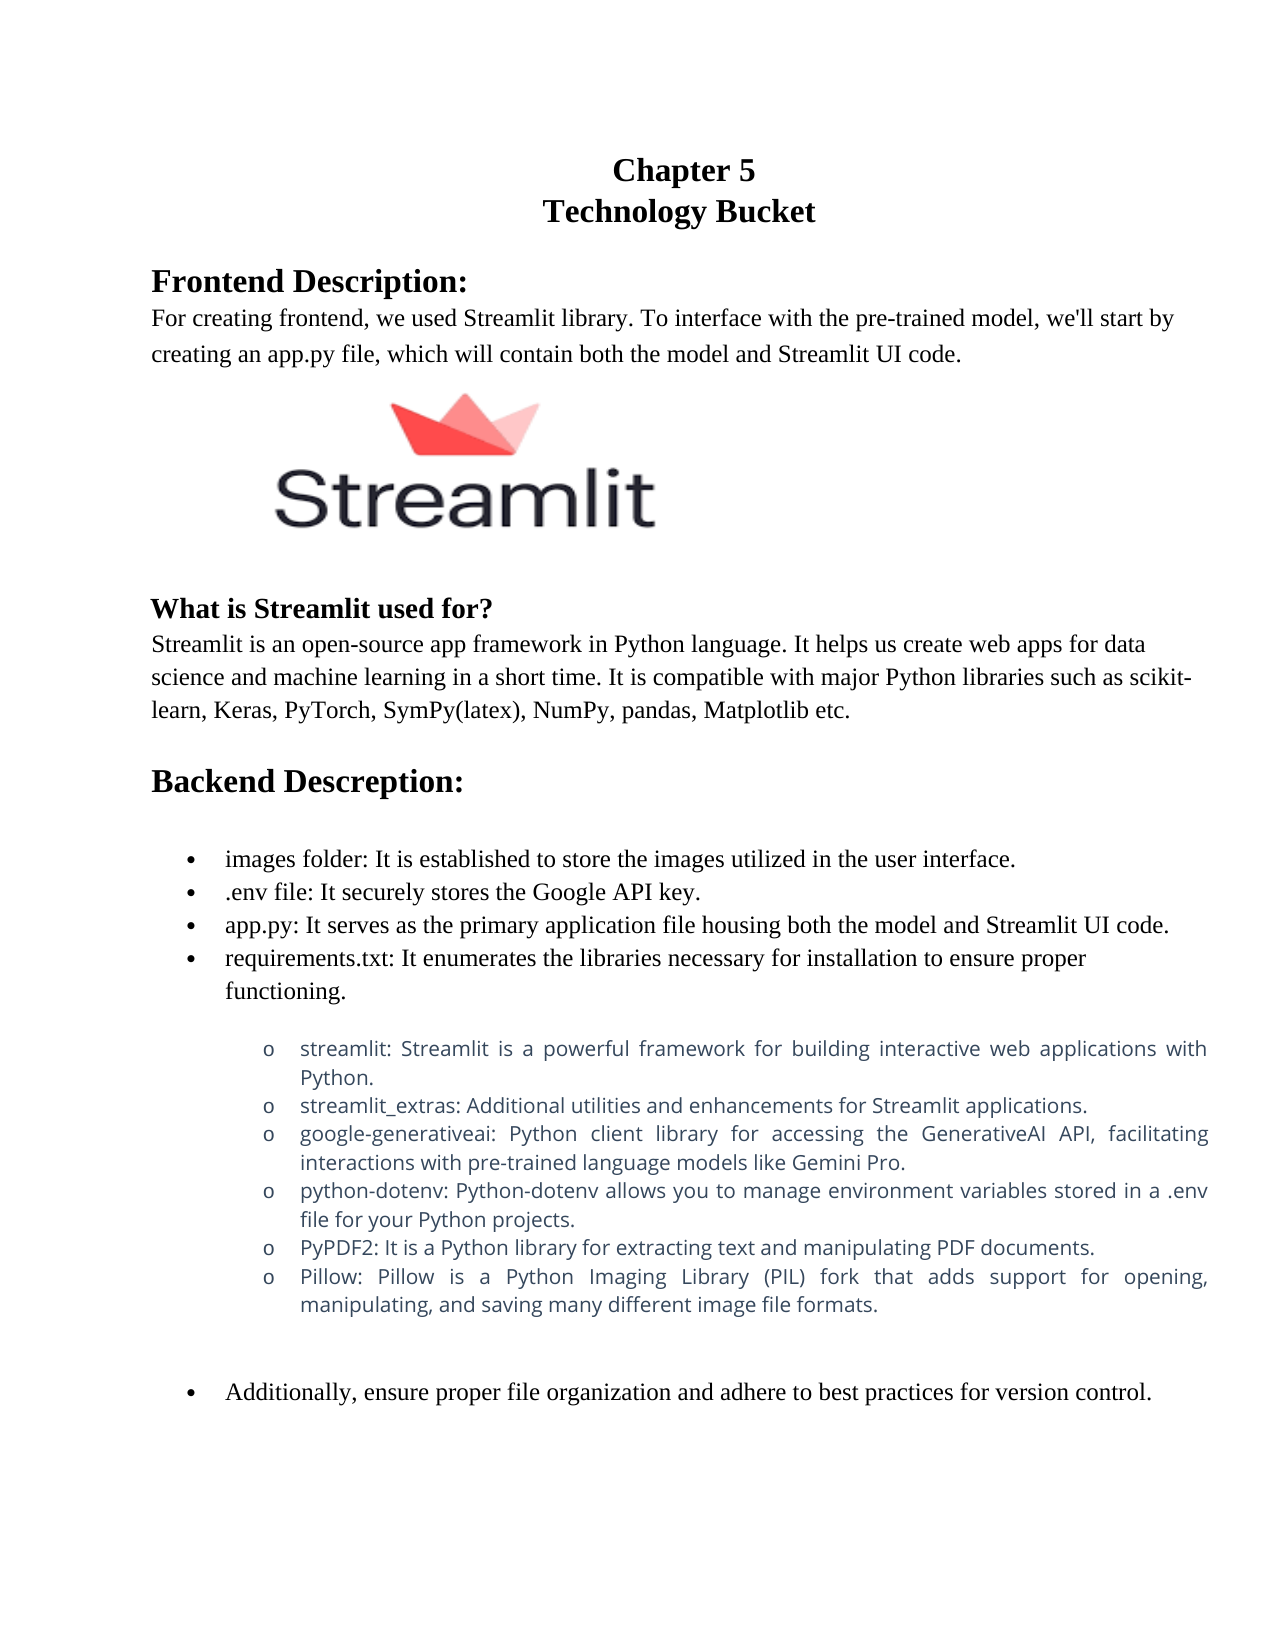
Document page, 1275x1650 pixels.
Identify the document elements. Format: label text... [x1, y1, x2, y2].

text What is Streamlit used for? [150, 591, 1209, 624]
list google-generativeai: Python client library for accessing the GenerativeAI API, facilitating interactions with pre-trained language models like Gemini Pro. [262, 1119, 1209, 1177]
text Frontend Description: [151, 261, 1209, 299]
list requirements.txt: It enumerates the libraries necessary for installation to ensure proper functioning. [187, 943, 1209, 1005]
list app.py: It serves as the primary application file housing both the model and Streamlit UI code. [187, 910, 1209, 939]
list streamlit_extras: Additional utilities and enhancements for Streamlit applications. [262, 1091, 1209, 1119]
text Streamlit is an open-source app framework in Python language. It helps us create web apps for data science and machine learning in a short time. It is compatible with major Python libraries such as scikit-learn, Keras, PyTorch, SymPy(latex), NumPy, pandas, Matplotlib etc. [151, 629, 1209, 724]
list Pillow: Pillow is a Python Imaging Library (PIL) fork that adds support for opening, manipulating, and saving many different image file formats. [262, 1262, 1209, 1319]
text Backend Descreption: [151, 761, 1209, 800]
text Technology Bucket [148, 192, 1209, 230]
list PyPDF2: It is a Python library for extracting text and manipulating PDF documents. [262, 1233, 1209, 1262]
list streamlit: Streamlit is a powerful framework for building interactive web applications with Python. [262, 1034, 1209, 1091]
text Chapter 5 [158, 150, 1209, 189]
list .env file: It securely stores the Google API key. [187, 877, 1209, 906]
picture [151, 373, 775, 587]
list images folder: It is established to store the images utilized in the user interface. [187, 844, 1209, 873]
list Additionally, ensure proper file organization and adhere to best practices for version control. [187, 1377, 1209, 1406]
list python-dotenv: Python-dotenv allows you to manage environment variables stored in a .env file for your Python projects. [262, 1177, 1209, 1233]
